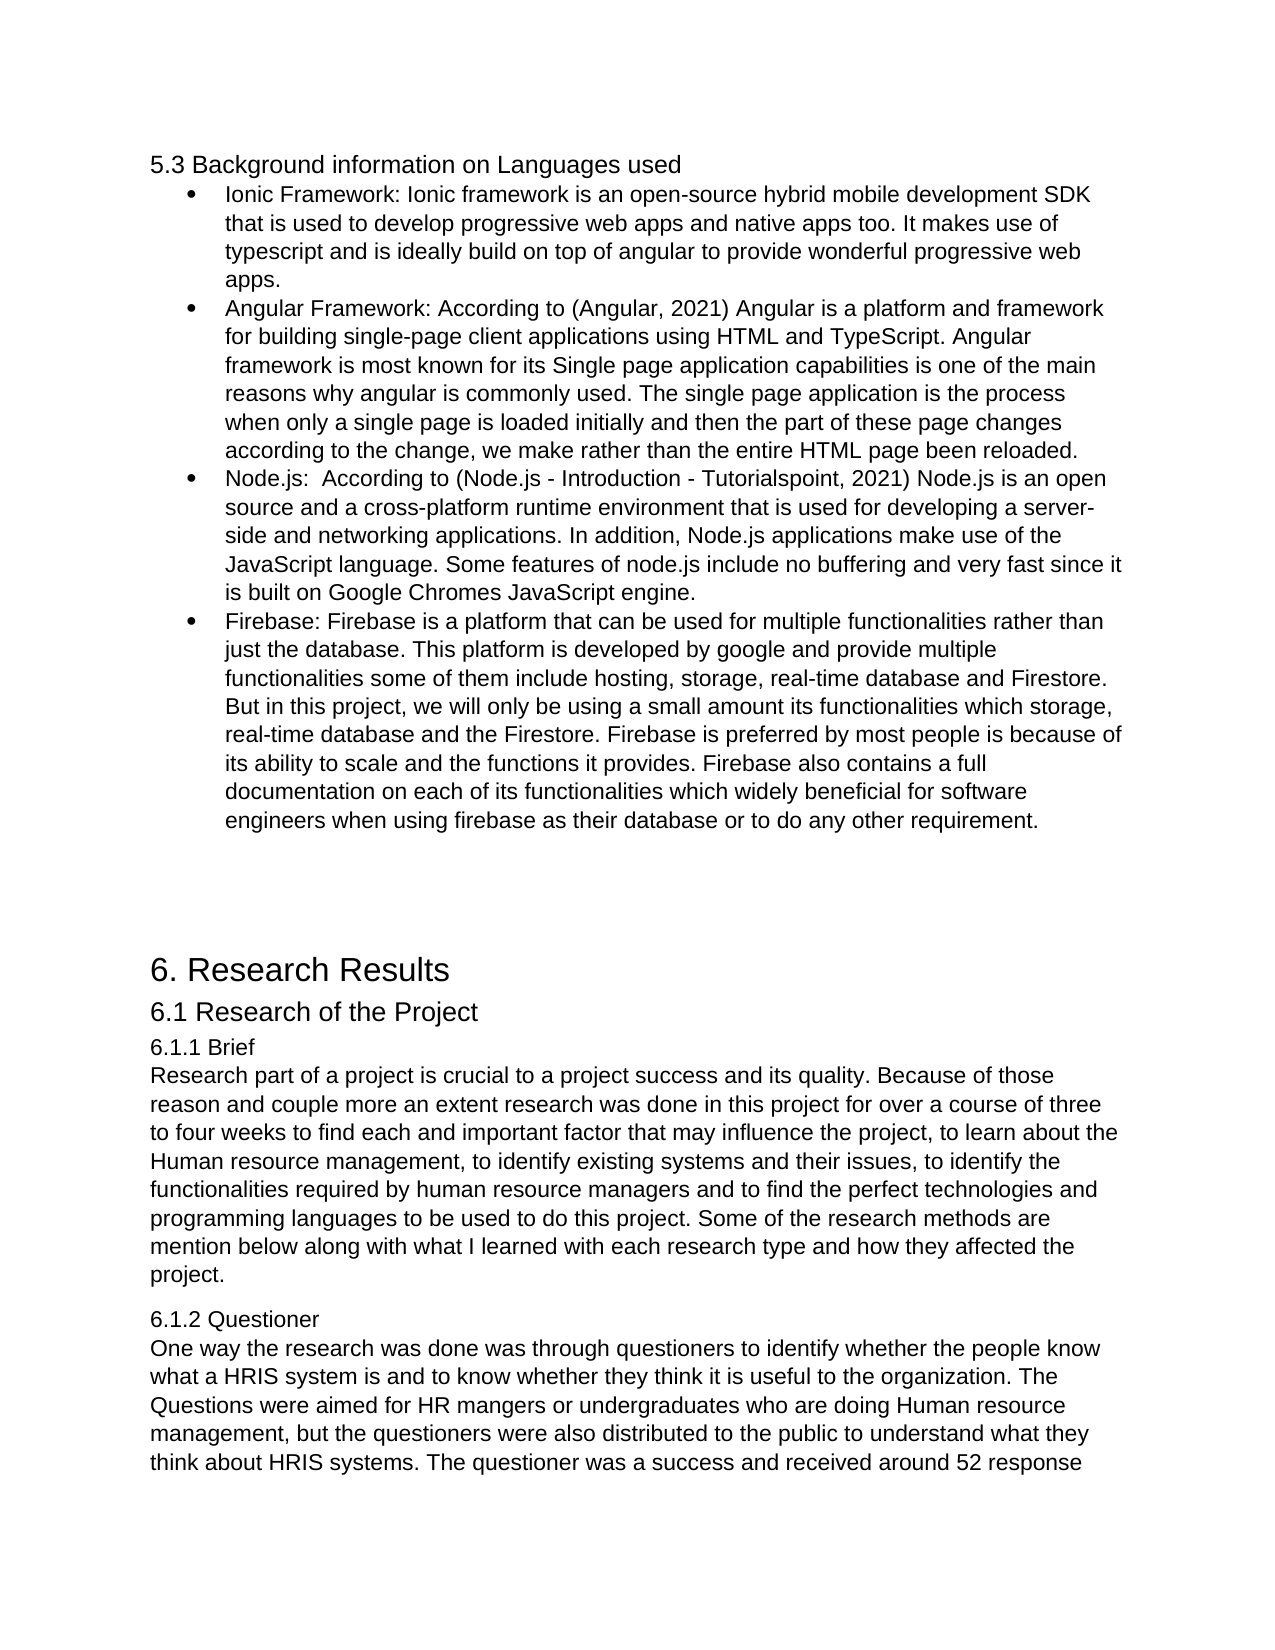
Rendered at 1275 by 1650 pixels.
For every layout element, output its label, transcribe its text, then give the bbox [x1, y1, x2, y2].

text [150, 1335, 1125, 1475]
subtitle 6. Research Results [150, 950, 1125, 989]
list Firebase: Firebase is a platform that can be used for multiple functionalities rather than just the database. This platform is developed by google and provide multiple functionalities some of them include hosting, storage, real-time database and Firestore. But in this project, we will only be using a small amount its functionalities which storage, real-time database and the Firestore. Firebase is preferred by most people is because of its ability to scale and the functions it provides. Firebase also contains a full documentation on each of its functionalities which widely beneficial for software engineers when using firebase as their database or to do any other requirement. [187, 608, 1125, 833]
subtitle 6.1 Research of the Project [150, 996, 1125, 1027]
text Research part of a project is crucial to a project success and its quality. Because of those reason and couple more an extent research was done in this project for over a course of three to four weeks to find each and important factor that may influence the project, to learn about the Human resource management, to identify existing systems and their issues, to identify the functionalities required by human resource managers and to find the perfect technologies and programming languages to be used to do this project. Some of the research methods are mention below along with what I learned with each research type and how they affected the project. [150, 1062, 1125, 1288]
subtitle 5.3 Background information on Languages used [150, 150, 1125, 179]
list Node.js: According to (Node.js - Introduction - Tutorialspoint, 2021) Node.js is an open source and a cross-platform runtime environment that is used for developing a server-side and networking applications. In addition, Node.js applications make use of the JavaScript language. Some features of node.js include no buffering and very fast since it is built on Google Chromes JavaScript engine. [187, 465, 1125, 606]
subtitle 6.1.2 Questioner [150, 1306, 1125, 1333]
subtitle 6.1.1 Brief [150, 1034, 1125, 1060]
list Angular Framework: According to (Angular, 2021) Angular is a platform and framework for building single-page client applications using HTML and TypeScript. Angular framework is most known for its Single page application capabilities is one of the main reasons why angular is commonly used. The single page application is the process when only a single page is loaded initially and then the part of these page changes according to the change, we make rather than the entire HTML page been reloaded. [187, 295, 1125, 463]
list Ionic Framework: Ionic framework is an open-source hybrid mobile development SDK that is used to develop progressive web apps and native apps too. It makes use of typescript and is ideally build on top of angular to provide wonderful progressive web apps. [187, 181, 1125, 293]
